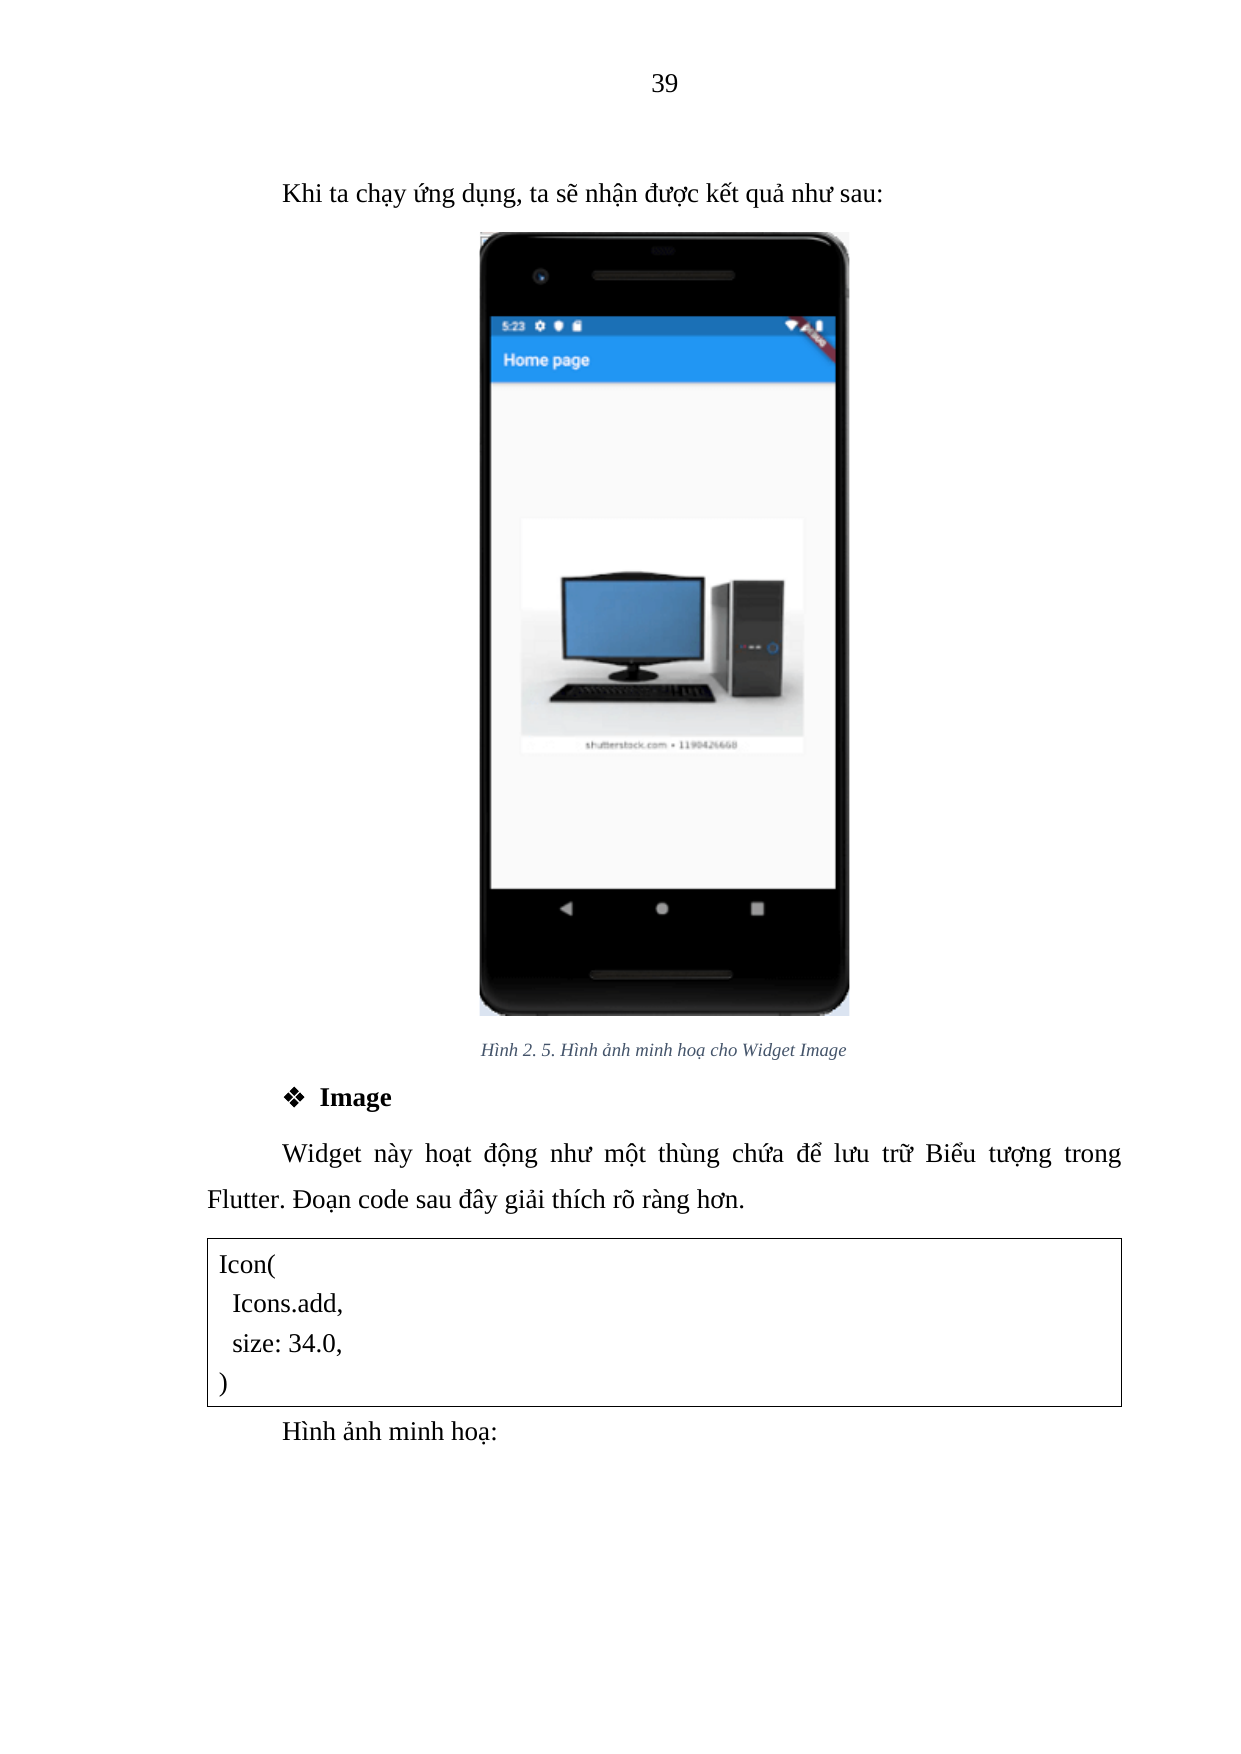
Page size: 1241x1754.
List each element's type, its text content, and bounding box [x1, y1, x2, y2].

text Widget này hoạt động như một thùng chứa để lưu trữ Biểu tượng trong Flutter. Đoạn code sau đây giải thích rõ ràng hơn. [207, 1137, 1122, 1214]
picture [479, 232, 850, 1016]
text Khi ta chạy ứng dụng, ta sẽ nhận được kết quả như sau: [207, 177, 1122, 208]
table_header Icon( Icons.add, size: 34.0, ) [208, 1239, 1121, 1406]
list Image [282, 1081, 1122, 1113]
text Hình ảnh minh hoạ: [207, 1415, 1122, 1446]
